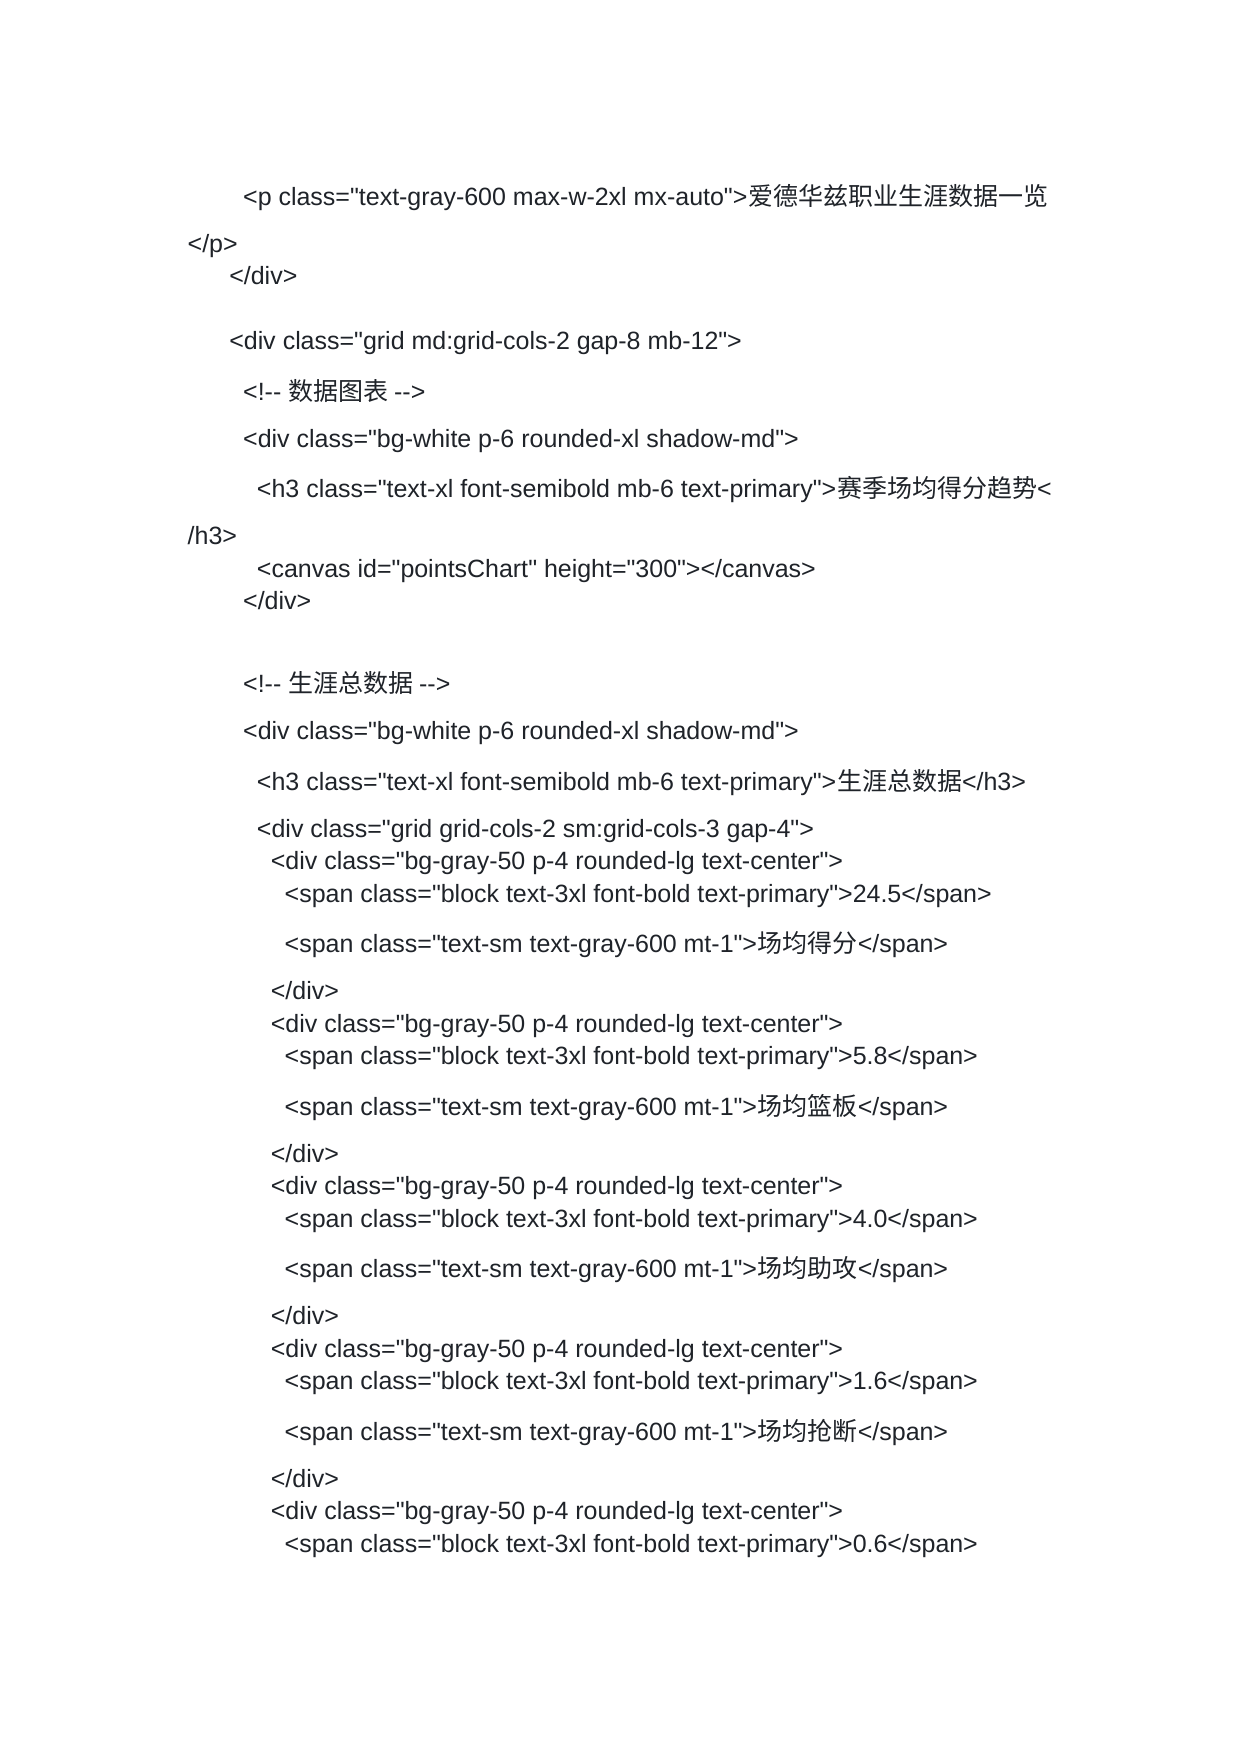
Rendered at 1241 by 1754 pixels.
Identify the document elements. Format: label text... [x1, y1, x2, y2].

text <div class="bg-gray-50 p-4 rounded-lg text-center"> [187, 1007, 1053, 1039]
text <span class="block text-3xl font-bold text-primary">4.0</span> [187, 1202, 1053, 1234]
text <div class="bg-white p-6 rounded-xl shadow-md"> [187, 714, 1053, 747]
text </div> [187, 259, 1053, 292]
text </div> [187, 1299, 1053, 1332]
text <div class="bg-gray-50 p-4 rounded-lg text-center"> [187, 1169, 1053, 1202]
text <span class="block text-3xl font-bold text-primary">5.8</span> [187, 1039, 1053, 1072]
text <span class="block text-3xl font-bold text-primary">0.6</span> [187, 1527, 1053, 1559]
text <span class="text-sm text-gray-600 mt-1">场均篮板</span> [187, 1072, 1053, 1137]
text <div class="bg-white p-6 rounded-xl shadow-md"> [187, 422, 1053, 454]
text <div class="bg-gray-50 p-4 rounded-lg text-center"> [187, 1332, 1053, 1364]
text <p class="text-gray-600 max-w-2xl mx-auto">爱德华兹职业生涯数据一览</p> [187, 162, 1053, 259]
text <div class="grid grid-cols-2 sm:grid-cols-3 gap-4"> [187, 812, 1053, 844]
text </div> [187, 974, 1053, 1007]
text <h3 class="text-xl font-semibold mb-6 text-primary">赛季场均得分趋势</h3> [187, 454, 1053, 552]
text </div> [187, 1137, 1053, 1169]
text <span class="block text-3xl font-bold text-primary">1.6</span> [187, 1364, 1053, 1397]
text <div class="bg-gray-50 p-4 rounded-lg text-center"> [187, 844, 1053, 877]
text <span class="block text-3xl font-bold text-primary">24.5</span> [187, 877, 1053, 909]
text <canvas id="pointsChart" height="300"></canvas> [187, 552, 1053, 584]
text </div> [187, 584, 1053, 617]
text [187, 1494, 1053, 1527]
text <span class="text-sm text-gray-600 mt-1">场均抢断</span> [187, 1397, 1053, 1462]
text <span class="text-sm text-gray-600 mt-1">场均助攻</span> [187, 1234, 1053, 1299]
text <!-- 数据图表 --> [187, 357, 1053, 422]
text <h3 class="text-xl font-semibold mb-6 text-primary">生涯总数据</h3> [187, 747, 1053, 812]
text <span class="text-sm text-gray-600 mt-1">场均得分</span> [187, 909, 1053, 974]
text <!-- 生涯总数据 --> [187, 649, 1053, 714]
text <div class="grid md:grid-cols-2 gap-8 mb-12"> [187, 324, 1053, 357]
text </div> [187, 1462, 1053, 1494]
